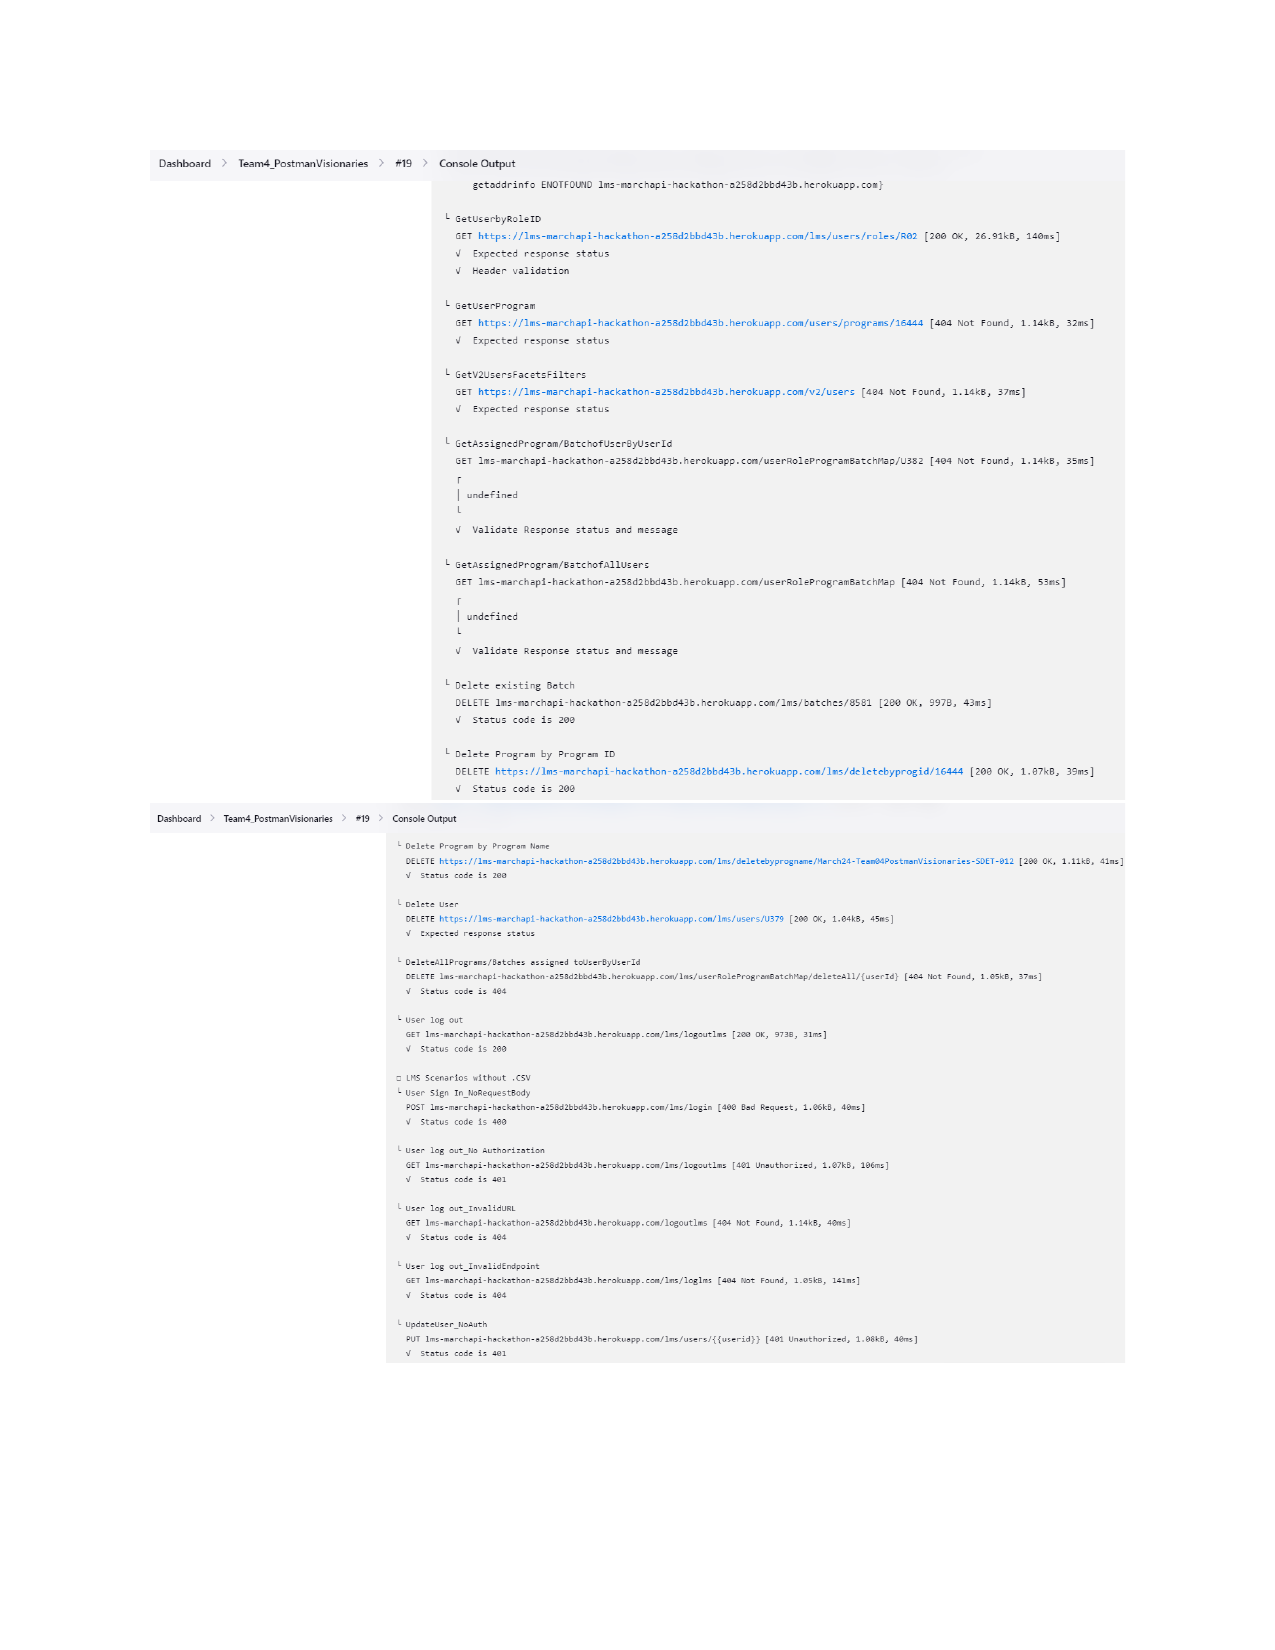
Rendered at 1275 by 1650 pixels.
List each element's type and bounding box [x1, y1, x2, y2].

picture [150, 150, 1125, 800]
picture [150, 803, 1125, 1363]
